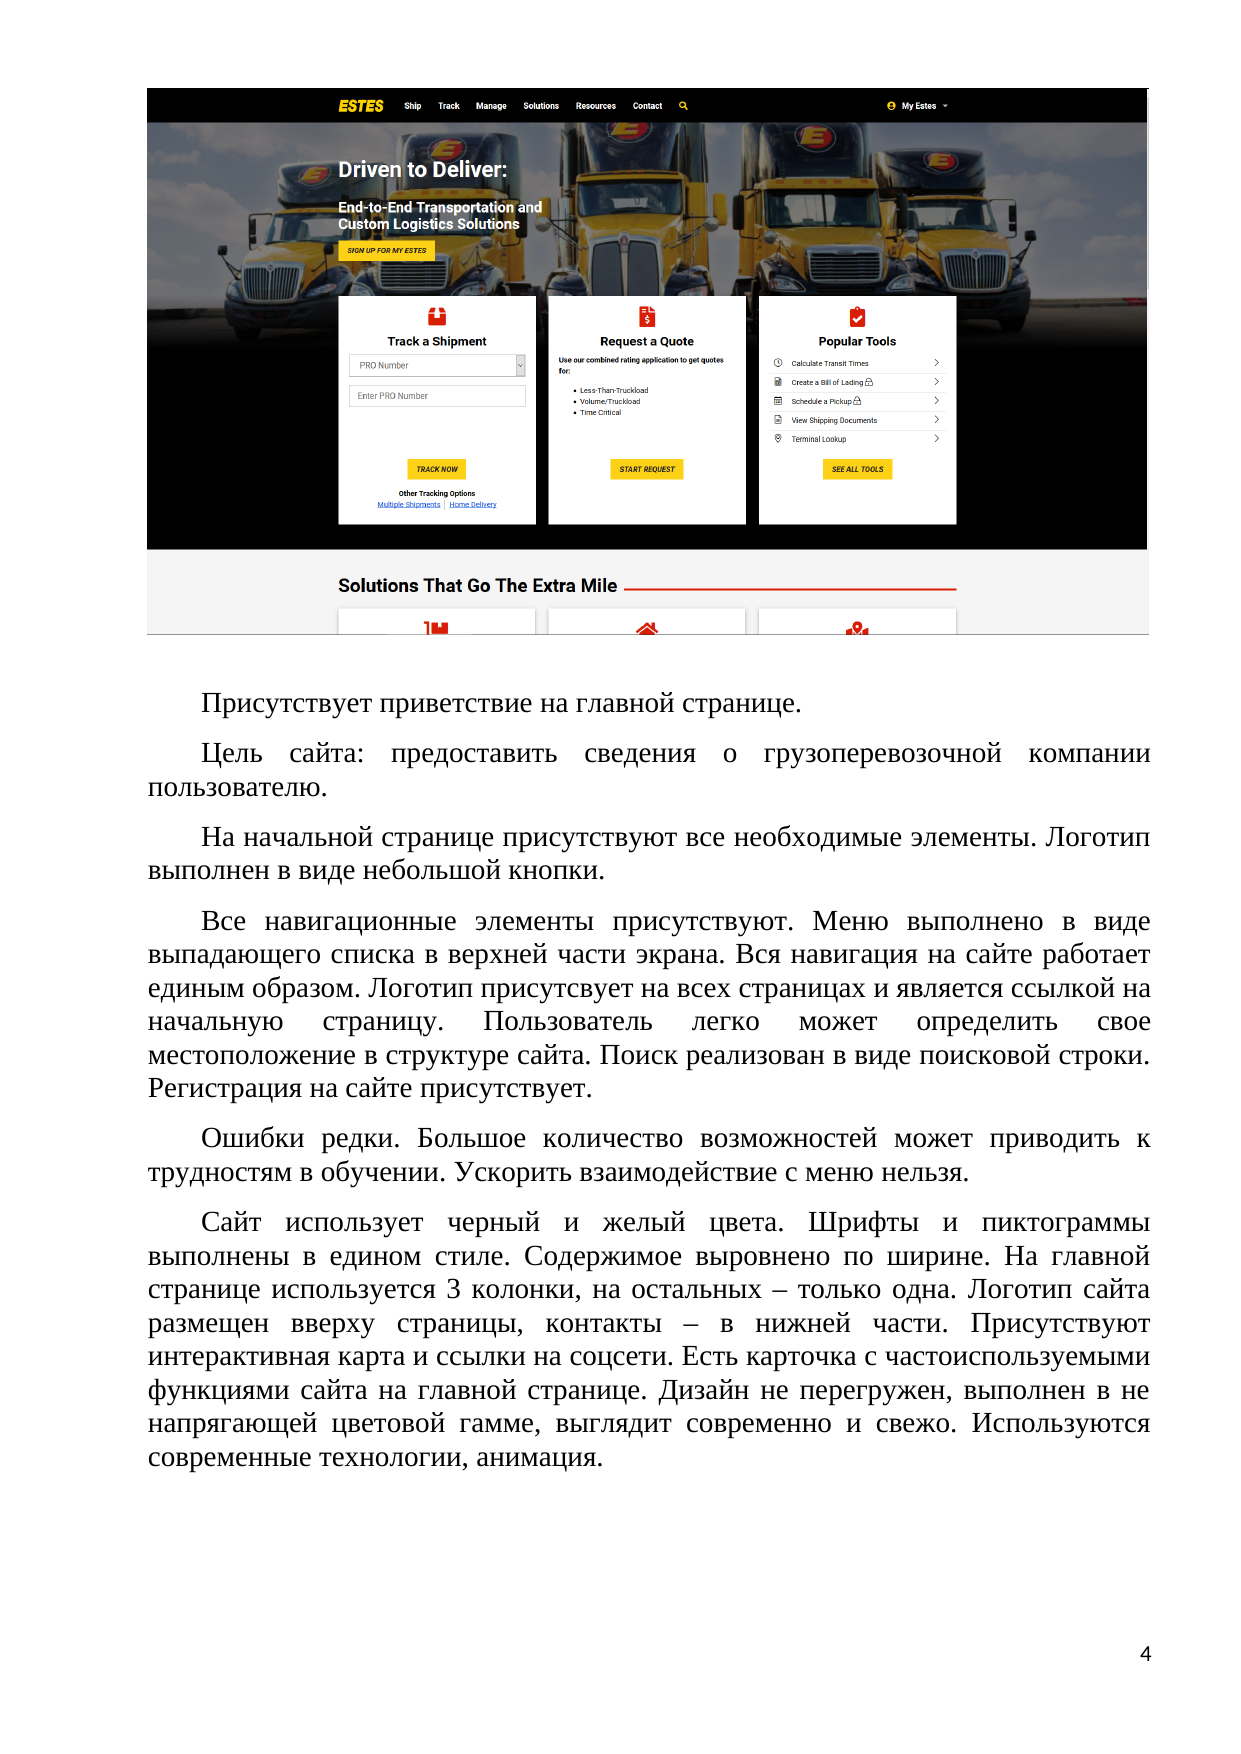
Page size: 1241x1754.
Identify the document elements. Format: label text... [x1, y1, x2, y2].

text Сайт использует черный и желый цвета. Шрифты и пиктограммы выполнены в едином стиле. Содержимое выровнено по ширине. На главной странице используется 3 колонки, на остальных – только одна. Логотип сайта размещен вверху страницы, контакты – в нижней части. Присутствуют интерактивная карта и ссылки на соцсети. Есть карточка с частоиспользуемыми функциями сайта на главной странице. Дизайн не перегружен, выполнен в не напрягающей цветовой гамме, выглядит современно и свежо. Используются современные технологии, анимация. [148, 1204, 1152, 1473]
text Ошибки редки. Большое количество возможностей может приводить к трудностям в обучении. Ускорить взаимодействие с меню нельзя. [148, 1121, 1152, 1188]
text Присутствует приветствие на главной странице. [148, 685, 1152, 718]
text Все навигационные элементы присутствуют. Меню выполнено в виде выпадающего списка в верхней части экрана. Вся навигация на сайте работает единым образом. Логотип присутсвует на всех страницах и является ссылкой на начальную страницу. Пользователь легко может определить свое местоположение в структуре сайта. Поиск реализован в виде поисковой строки. Регистрация на сайте присутствует. [148, 903, 1152, 1104]
text На начальной странице присутствуют все необходимые элементы. Логотип выполнен в виде небольшой кнопки. [148, 819, 1152, 886]
text Цель сайта: предоставить сведения о грузоперевозочной компании пользователю. [148, 735, 1152, 802]
picture [147, 88, 1149, 635]
